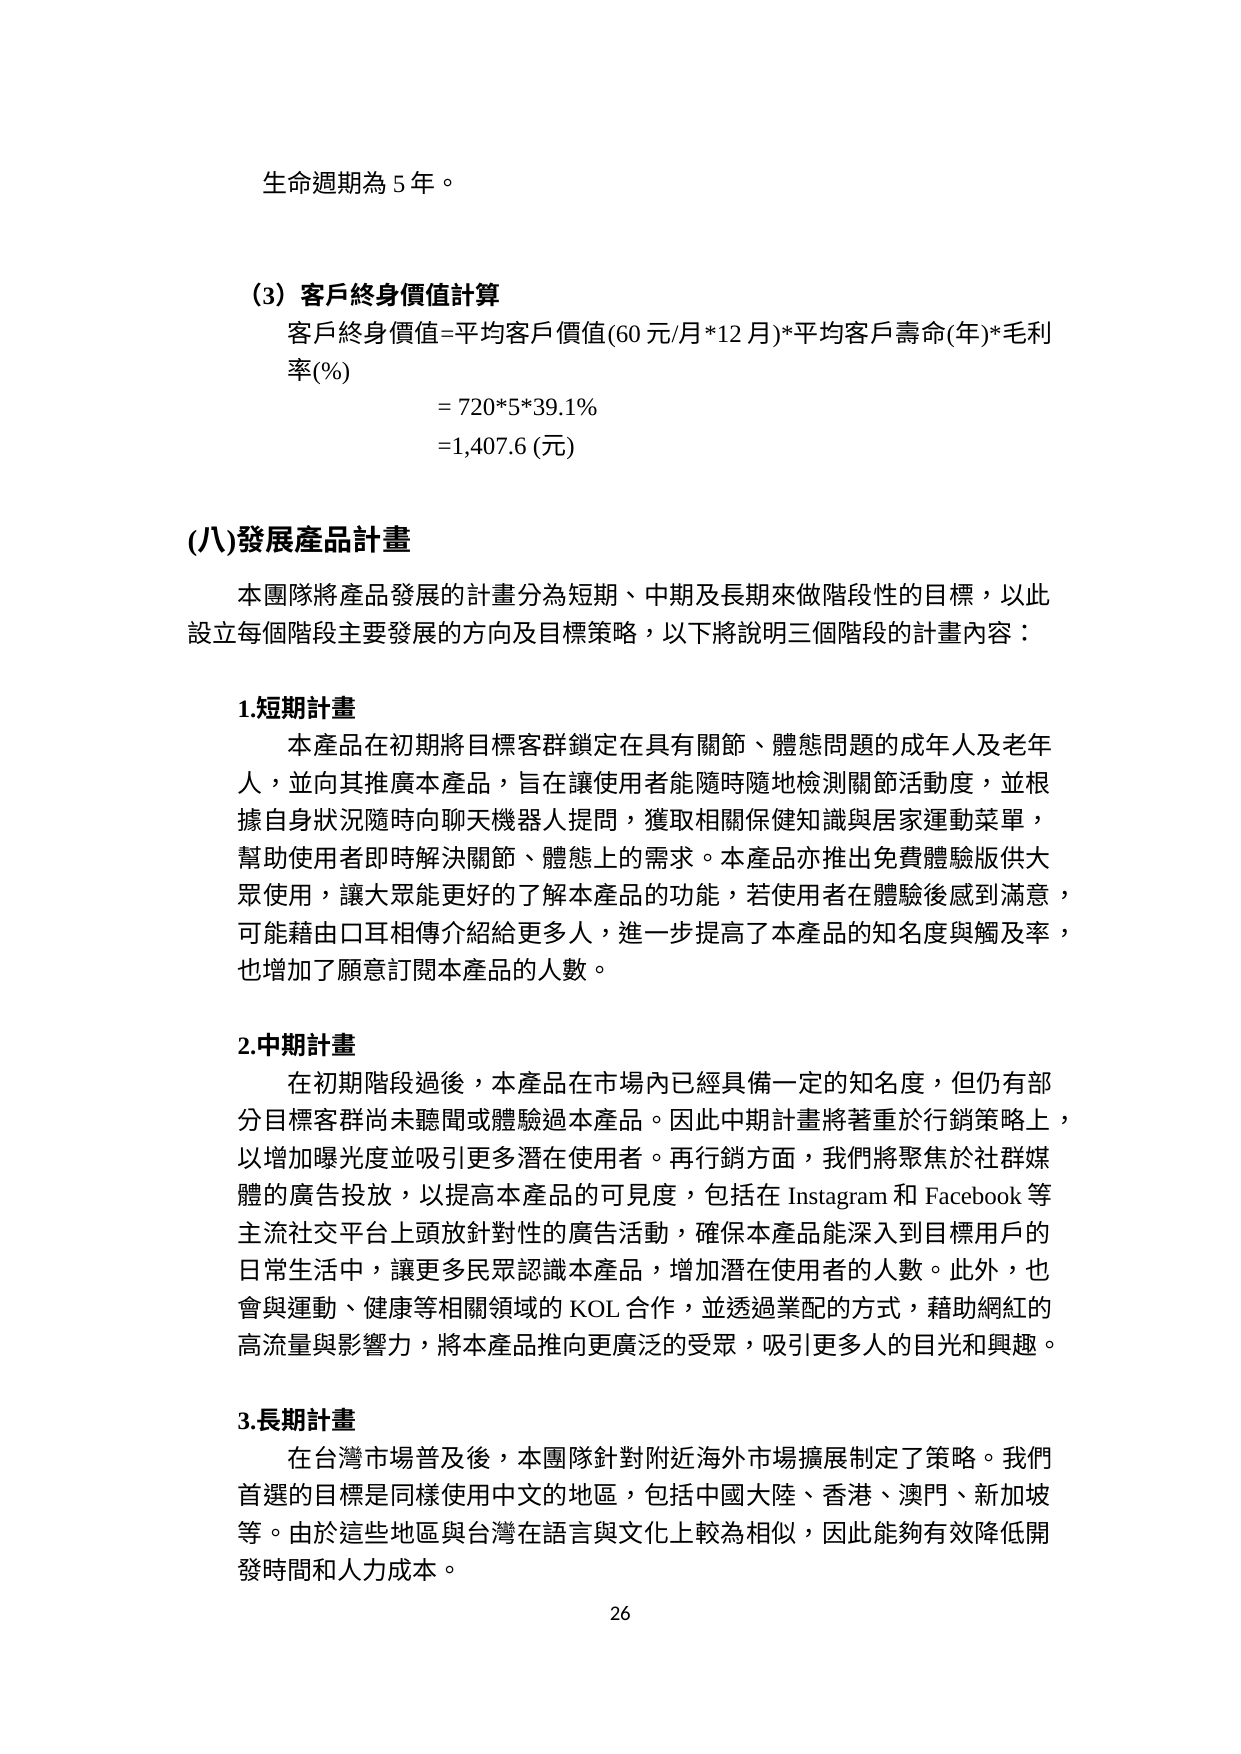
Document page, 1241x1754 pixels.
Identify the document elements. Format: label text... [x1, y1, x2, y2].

text 客戶終身價值=平均客戶價值(60元/月*12月)*平均客戶壽命(年)*毛利率(%) [287, 312, 1053, 387]
text 本產品在初期將目標客群鎖定在具有關節、體態問題的成年人及老年人，並向其推廣本產品，旨在讓使用者能隨時隨地檢測關節活動度，並根據自身狀況隨時向聊天機器人提問，獲取相關保健知識與居家運動菜單，幫助使用者即時解決關節、體態上的需求。本產品亦推出免費體驗版供大眾使用，讓大眾能更好的了解本產品的功能，若使用者在體驗後感到滿意，可能藉由口耳相傳介紹給更多人，進一步提高了本產品的知名度與觸及率，也增加了願意訂閱本產品的人數。 [237, 725, 1053, 987]
text = 720*5*39.1% [187, 387, 1053, 425]
text 在台灣市場普及後，本團隊針對附近海外市場擴展制定了策略。我們首選的目標是同樣使用中文的地區，包括中國大陸、香港、澳門、新加坡等。由於這些地區與台灣在語言與文化上較為相似，因此能夠有效降低開發時間和人力成本。 [237, 1437, 1053, 1587]
text 1.短期計畫 [187, 687, 1053, 725]
text (八)發展產品計畫 [187, 500, 1053, 575]
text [263, 162, 1053, 200]
text 3.長期計畫 [187, 1400, 1053, 1437]
text =1,407.6 (元) [187, 425, 1053, 462]
text 本團隊將產品發展的計畫分為短期、中期及長期來做階段性的目標，以此設立每個階段主要發展的方向及目標策略，以下將說明三個階段的計畫內容： [187, 575, 1053, 650]
text 2.中期計畫 [187, 1025, 1053, 1062]
text （3）客戶終身價值計算 [187, 275, 1053, 312]
text 在初期階段過後，本產品在市場內已經具備一定的知名度，但仍有部分目標客群尚未聽聞或體驗過本產品。因此中期計畫將著重於行銷策略上，以增加曝光度並吸引更多潛在使用者。再行銷方面，我們將聚焦於社群媒體的廣告投放，以提高本產品的可見度，包括在Instagram和Facebook等主流社交平台上頭放針對性的廣告活動，確保本產品能深入到目標用戶的日常生活中，讓更多民眾認識本產品，增加潛在使用者的人數。此外，也會與運動、健康等相關領域的KOL合作，並透過業配的方式，藉助網紅的高流量與影響力，將本產品推向更廣泛的受眾，吸引更多人的目光和興趣。 [237, 1062, 1053, 1362]
